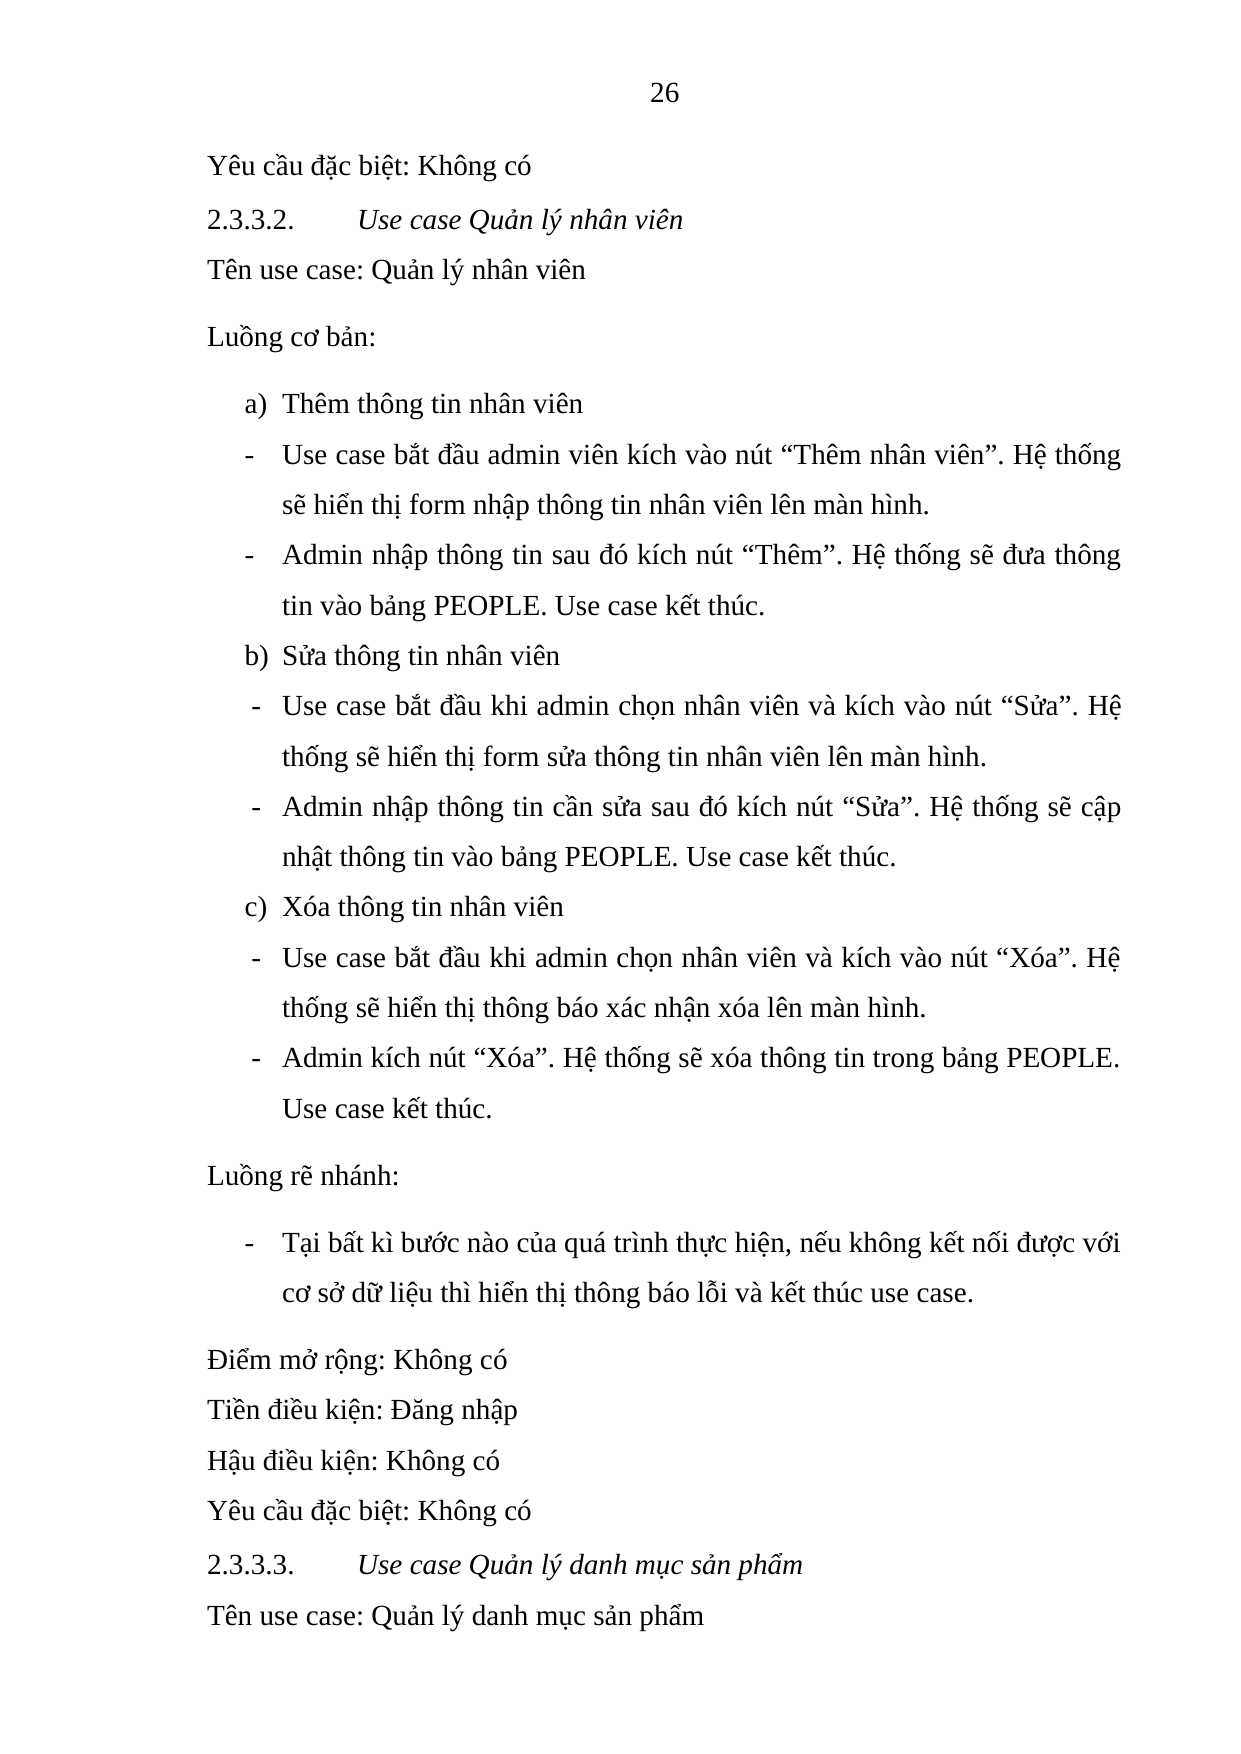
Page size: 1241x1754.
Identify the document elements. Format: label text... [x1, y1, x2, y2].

text Tên use case: Quản lý danh mục sản phẩm [207, 1598, 1122, 1631]
text Yêu cầu đặc biệt: Không có [207, 1493, 1122, 1527]
text Hậu điều kiện: Không có [207, 1443, 1122, 1476]
list Tại bất kì bước nào của quá trình thực hiện, nếu không kết nối được với cơ sở dữ liệu thì hiển thị thông báo lỗi và kết thúc use case. [244, 1225, 1122, 1309]
list Admin kích nút “Xóa”. Hệ thống sẽ xóa thông tin trong bảng PEOPLE. Use case kết thúc. [251, 1041, 1122, 1124]
list Admin nhập thông tin cần sửa sau đó kích nút “Sửa”. Hệ thống sẽ cập nhật thông tin vào bảng PEOPLE. Use case kết thúc. [251, 789, 1122, 873]
list Admin nhập thông tin sau đó kích nút “Thêm”. Hệ thống sẽ đưa thông tin vào bảng PEOPLE. Use case kết thúc. [244, 537, 1122, 621]
subtitle Use case Quản lý nhân viên [207, 202, 1122, 236]
text Tên use case: Quản lý nhân viên [207, 252, 1122, 286]
list Sửa thông tin nhân viên [244, 638, 1122, 672]
text Luồng cơ bản: [207, 319, 1122, 353]
text Tiền điều kiện: Đăng nhập [207, 1392, 1122, 1426]
text Luồng rẽ nhánh: [207, 1158, 1122, 1191]
list Use case bắt đầu admin viên kích vào nút “Thêm nhân viên”. Hệ thống sẽ hiển thị form nhập thông tin nhân viên lên màn hình. [244, 437, 1122, 521]
text Điểm mở rộng: Không có [207, 1342, 1122, 1376]
list Xóa thông tin nhân viên [244, 889, 1122, 923]
list Use case bắt đầu khi admin chọn nhân viên và kích vào nút “Xóa”. Hệ thống sẽ hiển thị thông báo xác nhận xóa lên màn hình. [251, 940, 1122, 1024]
subtitle Use case Quản lý danh mục sản phẩm [207, 1547, 1122, 1581]
list Thêm thông tin nhân viên [244, 386, 1122, 420]
text Yêu cầu đặc biệt: Không có [207, 148, 1122, 181]
list Use case bắt đầu khi admin chọn nhân viên và kích vào nút “Sửa”. Hệ thống sẽ hiển thị form sửa thông tin nhân viên lên màn hình. [251, 688, 1122, 772]
